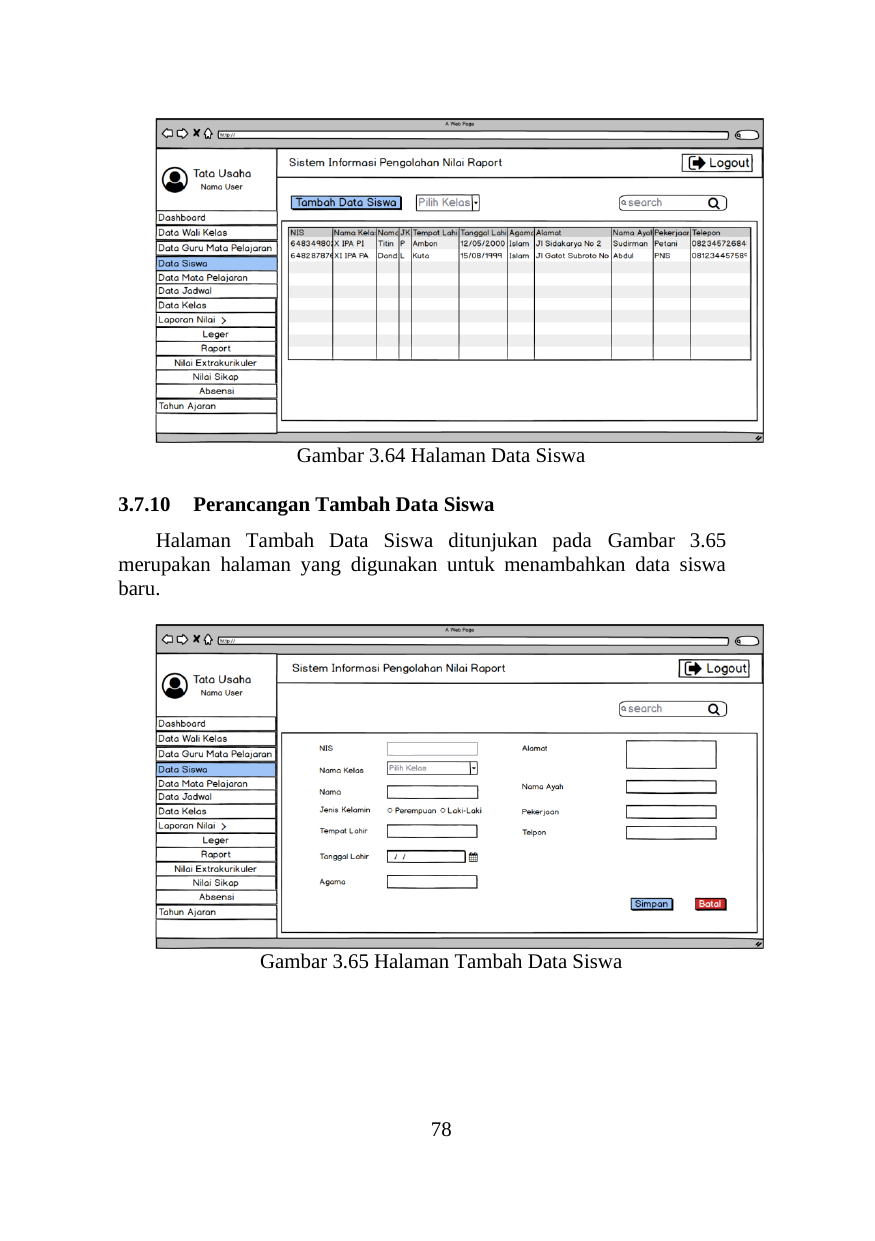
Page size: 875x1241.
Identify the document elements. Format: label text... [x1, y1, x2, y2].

subtitle Perancangan Tambah Data Siswa [118, 492, 726, 516]
picture [155, 624, 764, 949]
picture [155, 118, 764, 443]
